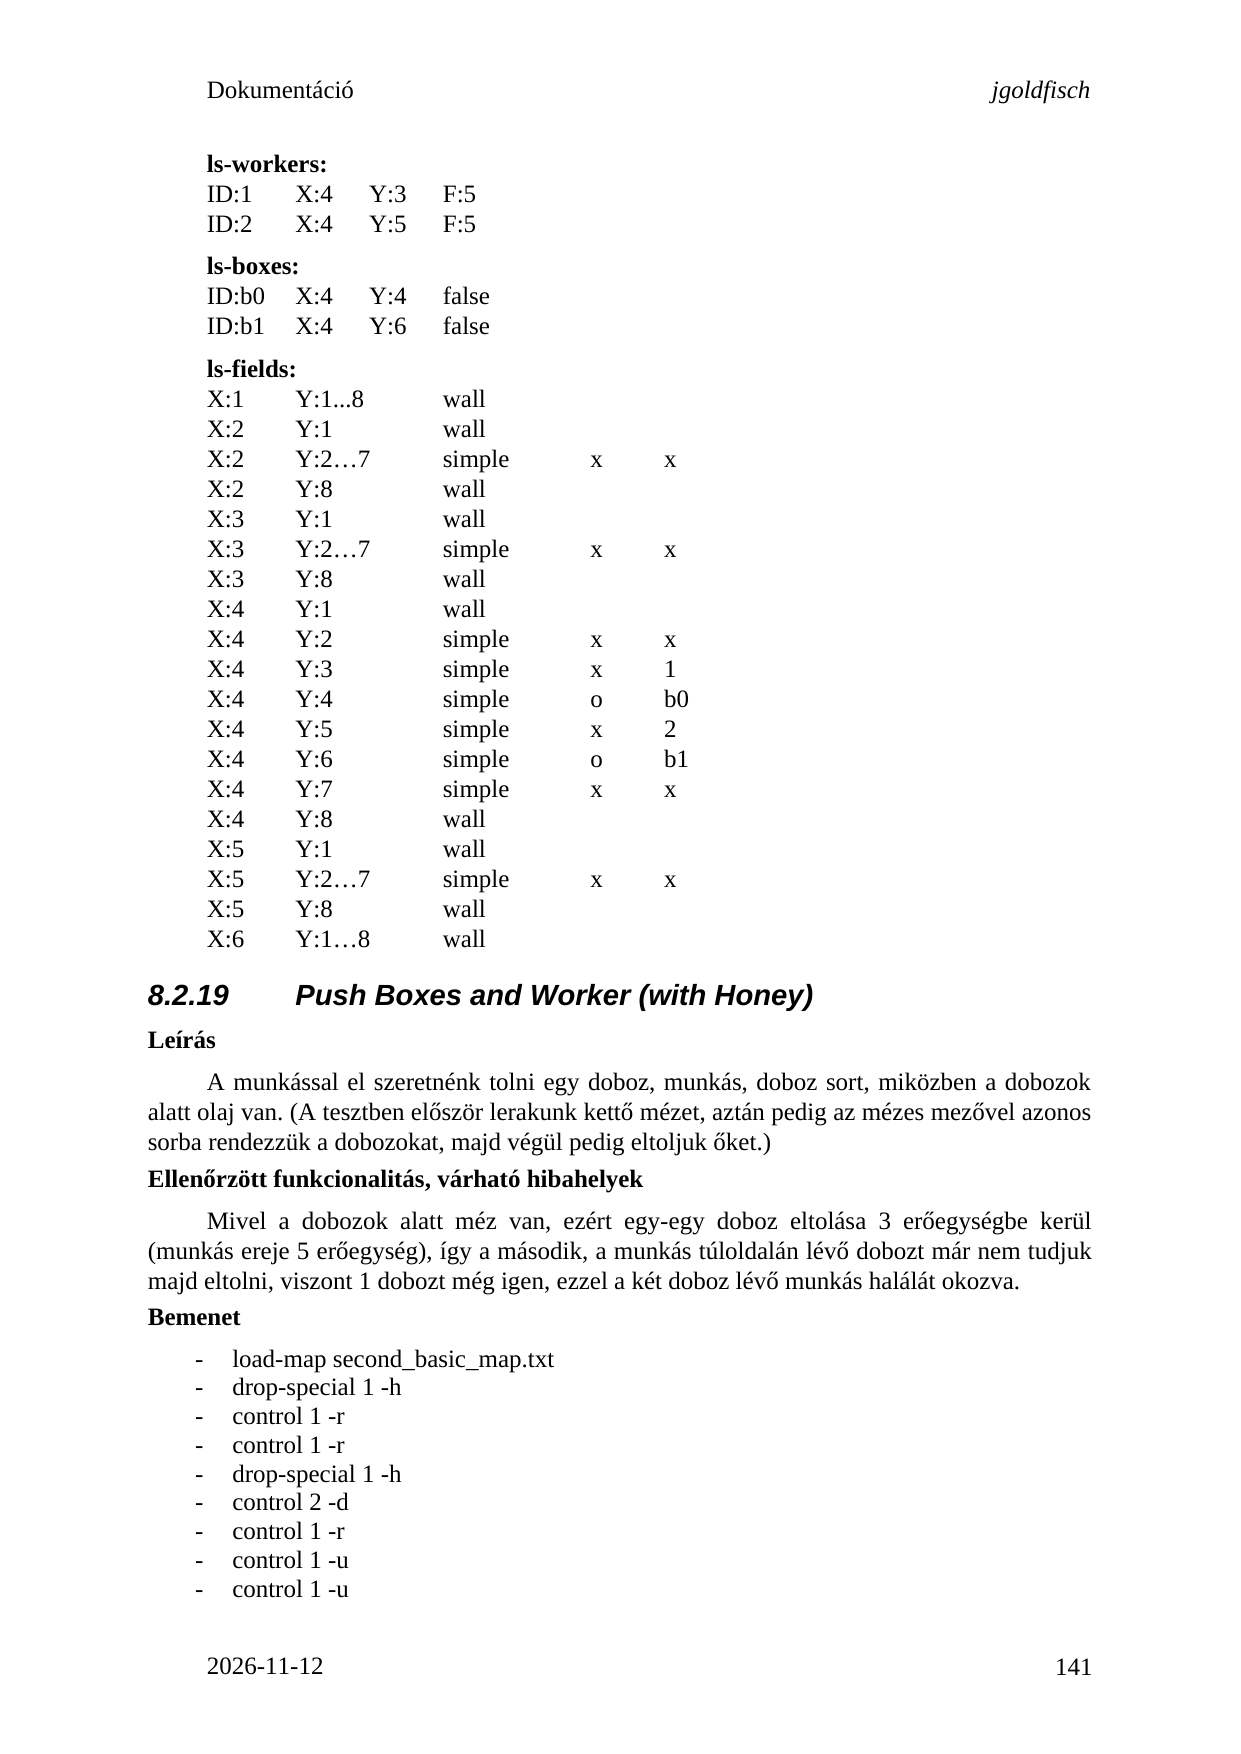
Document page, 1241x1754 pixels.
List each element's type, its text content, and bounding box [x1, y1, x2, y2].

text control 1 -r [195, 1401, 1093, 1430]
text ID:b1 X:4 Y:6 false [148, 310, 1093, 340]
text X:5 Y:1 wall [148, 833, 1093, 863]
text control 1 -r [195, 1430, 1093, 1459]
text control 1 -u [195, 1574, 1093, 1602]
text control 1 -r [195, 1516, 1093, 1545]
text X:2 Y:1 wall [148, 413, 1093, 443]
text X:2 Y:2…7 simple x x [148, 443, 1093, 473]
subtitle Push Boxes and Worker (with Honey) [148, 978, 1093, 1011]
text ls-fields: [148, 353, 1093, 383]
text Bemenet [148, 1301, 1093, 1331]
text X:4 Y:6 simple o b1 [148, 743, 1093, 773]
text X:3 Y:1 wall [148, 503, 1093, 533]
text X:5 Y:2…7 simple x x [148, 863, 1093, 893]
text X:4 Y:2 simple x x [148, 623, 1093, 653]
text load-map second_basic_map.txt [195, 1344, 1093, 1372]
text X:3 Y:8 wall [148, 563, 1093, 593]
text X:5 Y:8 wall [148, 893, 1093, 923]
text Mivel a dobozok alatt méz van, ezért egy-egy doboz eltolása 3 erőegységbe kerül (munkás ereje 5 erőegység), így a második, a munkás túloldalán lévő dobozt már nem tudjuk majd eltolni, viszont 1 dobozt még igen, ezzel a két doboz lévő munkás halálát okozva. [148, 1205, 1093, 1295]
text control 2 -d [195, 1487, 1093, 1516]
text X:4 Y:3 simple x 1 [148, 653, 1093, 683]
text X:4 Y:7 simple x x [148, 773, 1093, 803]
text X:4 Y:1 wall [148, 593, 1093, 623]
text A munkással el szeretnénk tolni egy doboz, munkás, doboz sort, miközben a dobozok alatt olaj van. (A tesztben először lerakunk kettő mézet, aztán pedig az mézes mezővel azonos sorba rendezzük a dobozokat, majd végül pedig eltoljuk őket.) [148, 1066, 1093, 1156]
text X:4 Y:8 wall [148, 803, 1093, 833]
text drop-special 1 -h [195, 1459, 1093, 1487]
text X:3 Y:2…7 simple x x [148, 533, 1093, 563]
text X:6 Y:1…8 wall [148, 923, 1093, 953]
text X:2 Y:8 wall [148, 473, 1093, 503]
text drop-special 1 -h [195, 1372, 1093, 1401]
text ls-workers: [148, 148, 1093, 178]
text ls-boxes: [148, 250, 1093, 280]
text ID:b0 X:4 Y:4 false [148, 280, 1093, 310]
text X:4 Y:4 simple o b0 [148, 683, 1093, 713]
text Leírás [148, 1024, 1093, 1054]
text ID:1 X:4 Y:3 F:5 [148, 178, 1093, 208]
text Ellenőrzött funkcionalitás, várható hibahelyek [148, 1162, 1093, 1192]
text X:1 Y:1...8 wall [148, 383, 1093, 413]
text control 1 -u [195, 1545, 1093, 1574]
text ID:2 X:4 Y:5 F:5 [148, 208, 1093, 238]
text X:4 Y:5 simple x 2 [148, 713, 1093, 743]
